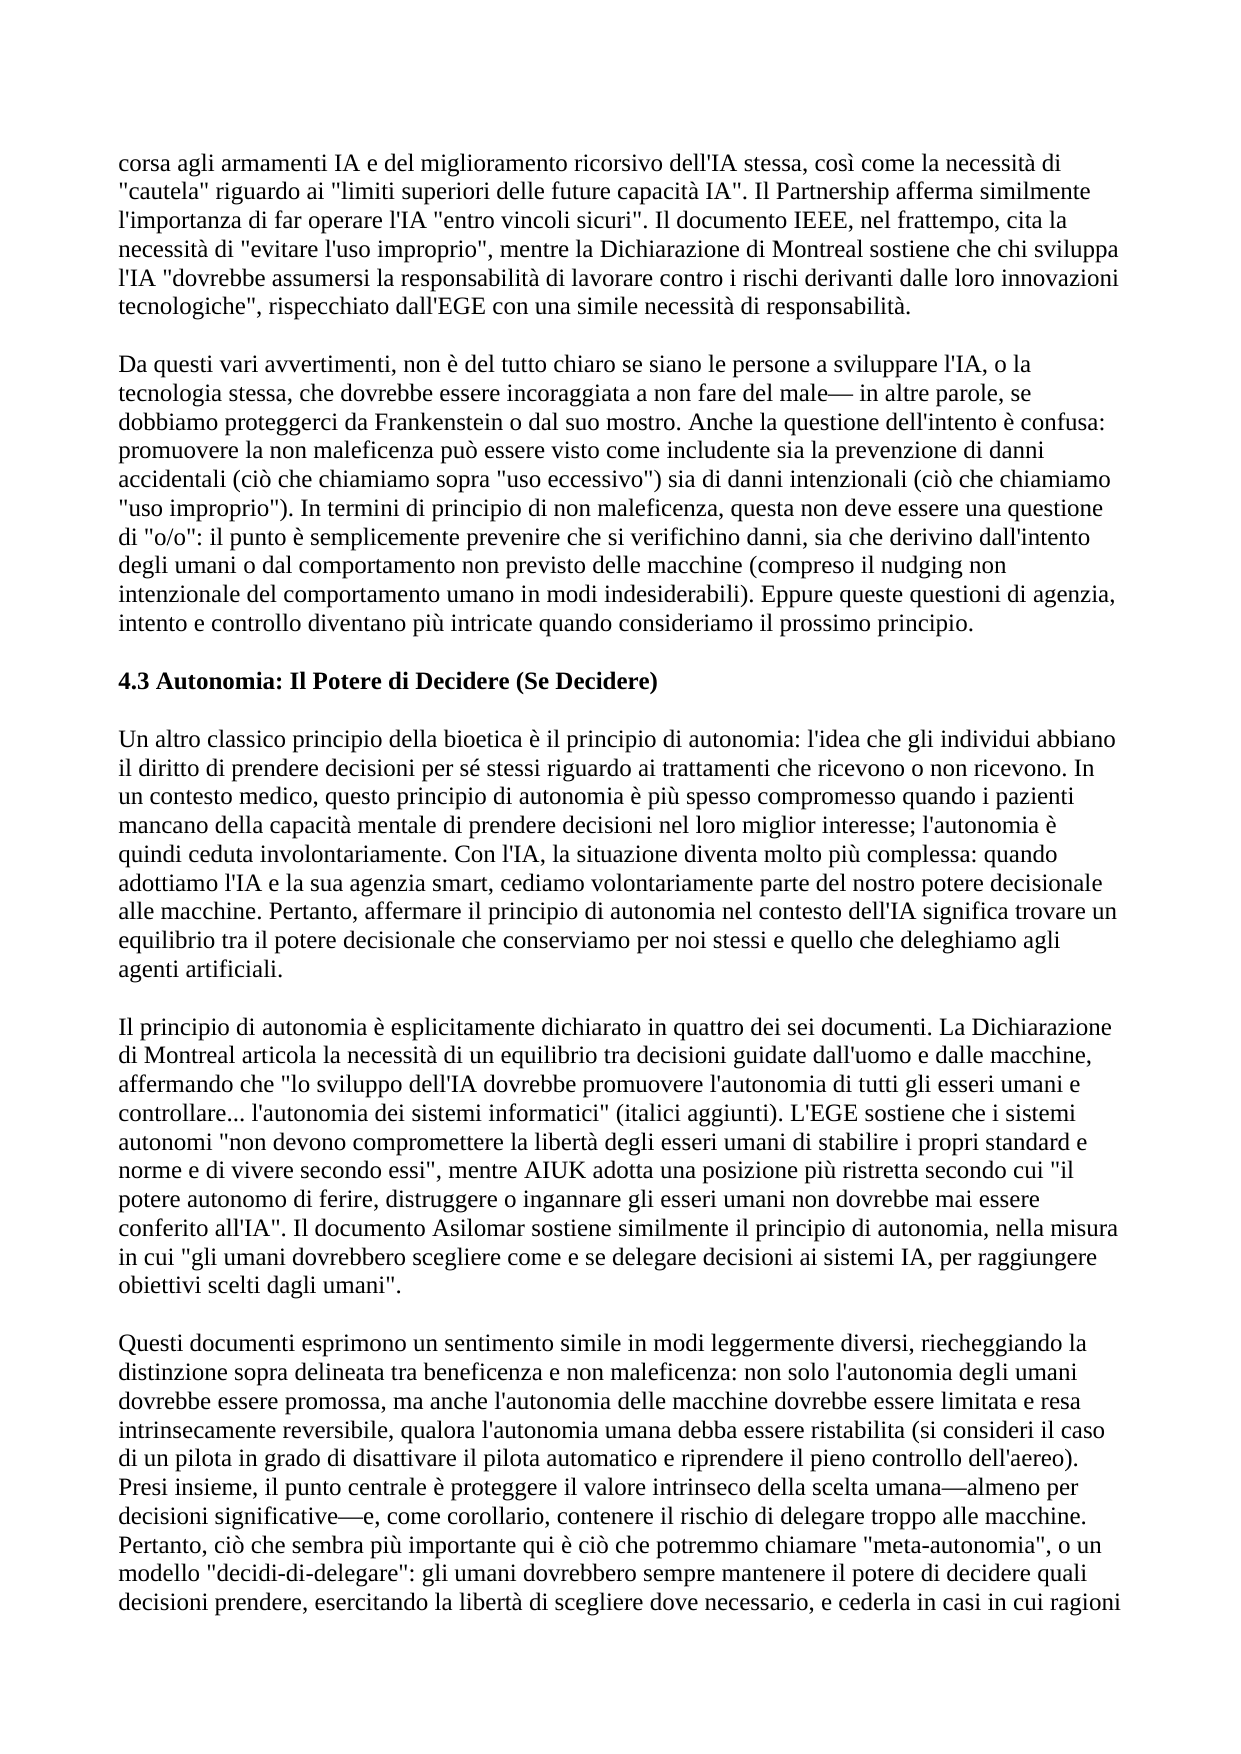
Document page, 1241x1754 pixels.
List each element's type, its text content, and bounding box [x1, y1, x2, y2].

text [118, 148, 1122, 320]
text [118, 1328, 1122, 1616]
text Un altro classico principio della bioetica è il principio di autonomia: l'idea che gli individui abbiano il diritto di prendere decisioni per sé stessi riguardo ai trattamenti che ricevono o non ricevono. In un contesto medico, questo principio di autonomia è più spesso compromesso quando i pazienti mancano della capacità mentale di prendere decisioni nel loro miglior interesse; l'autonomia è quindi ceduta involontariamente. Con l'IA, la situazione diventa molto più complessa: quando adottiamo l'IA e la sua agenzia smart, cediamo volontariamente parte del nostro potere decisionale alle macchine. Pertanto, affermare il principio di autonomia nel contesto dell'IA significa trovare un equilibrio tra il potere decisionale che conserviamo per noi stessi e quello che deleghiamo agli agenti artificiali. [118, 724, 1122, 983]
text Da questi vari avvertimenti, non è del tutto chiaro se siano le persone a sviluppare l'IA, o la tecnologia stessa, che dovrebbe essere incoraggiata a non fare del male— in altre parole, se dobbiamo proteggerci da Frankenstein o dal suo mostro. Anche la questione dell'intento è confusa: promuovere la non maleficenza può essere visto come includente sia la prevenzione di danni accidentali (ciò che chiamiamo sopra "uso eccessivo") sia di danni intenzionali (ciò che chiamiamo "uso improprio"). In termini di principio di non maleficenza, questa non deve essere una questione di "o/o": il punto è semplicemente prevenire che si verifichino danni, sia che derivino dall'intento degli umani o dal comportamento non previsto delle macchine (compreso il nudging non intenzionale del comportamento umano in modi indesiderabili). Eppure queste questioni di agenzia, intento e controllo diventano più intricate quando consideriamo il prossimo principio. [118, 349, 1122, 637]
text 4.3 Autonomia: Il Potere di Decidere (Se Decidere) [118, 666, 1122, 695]
text Il principio di autonomia è esplicitamente dichiarato in quattro dei sei documenti. La Dichiarazione di Montreal articola la necessità di un equilibrio tra decisioni guidate dall'uomo e dalle macchine, affermando che "lo sviluppo dell'IA dovrebbe promuovere l'autonomia di tutti gli esseri umani e controllare... l'autonomia dei sistemi informatici" (italici aggiunti). L'EGE sostiene che i sistemi autonomi "non devono compromettere la libertà degli esseri umani di stabilire i propri standard e norme e di vivere secondo essi", mentre AIUK adotta una posizione più ristretta secondo cui "il potere autonomo di ferire, distruggere o ingannare gli esseri umani non dovrebbe mai essere conferito all'IA". Il documento Asilomar sostiene similmente il principio di autonomia, nella misura in cui "gli umani dovrebbero scegliere come e se delegare decisioni ai sistemi IA, per raggiungere obiettivi scelti dagli umani". [118, 1012, 1122, 1299]
